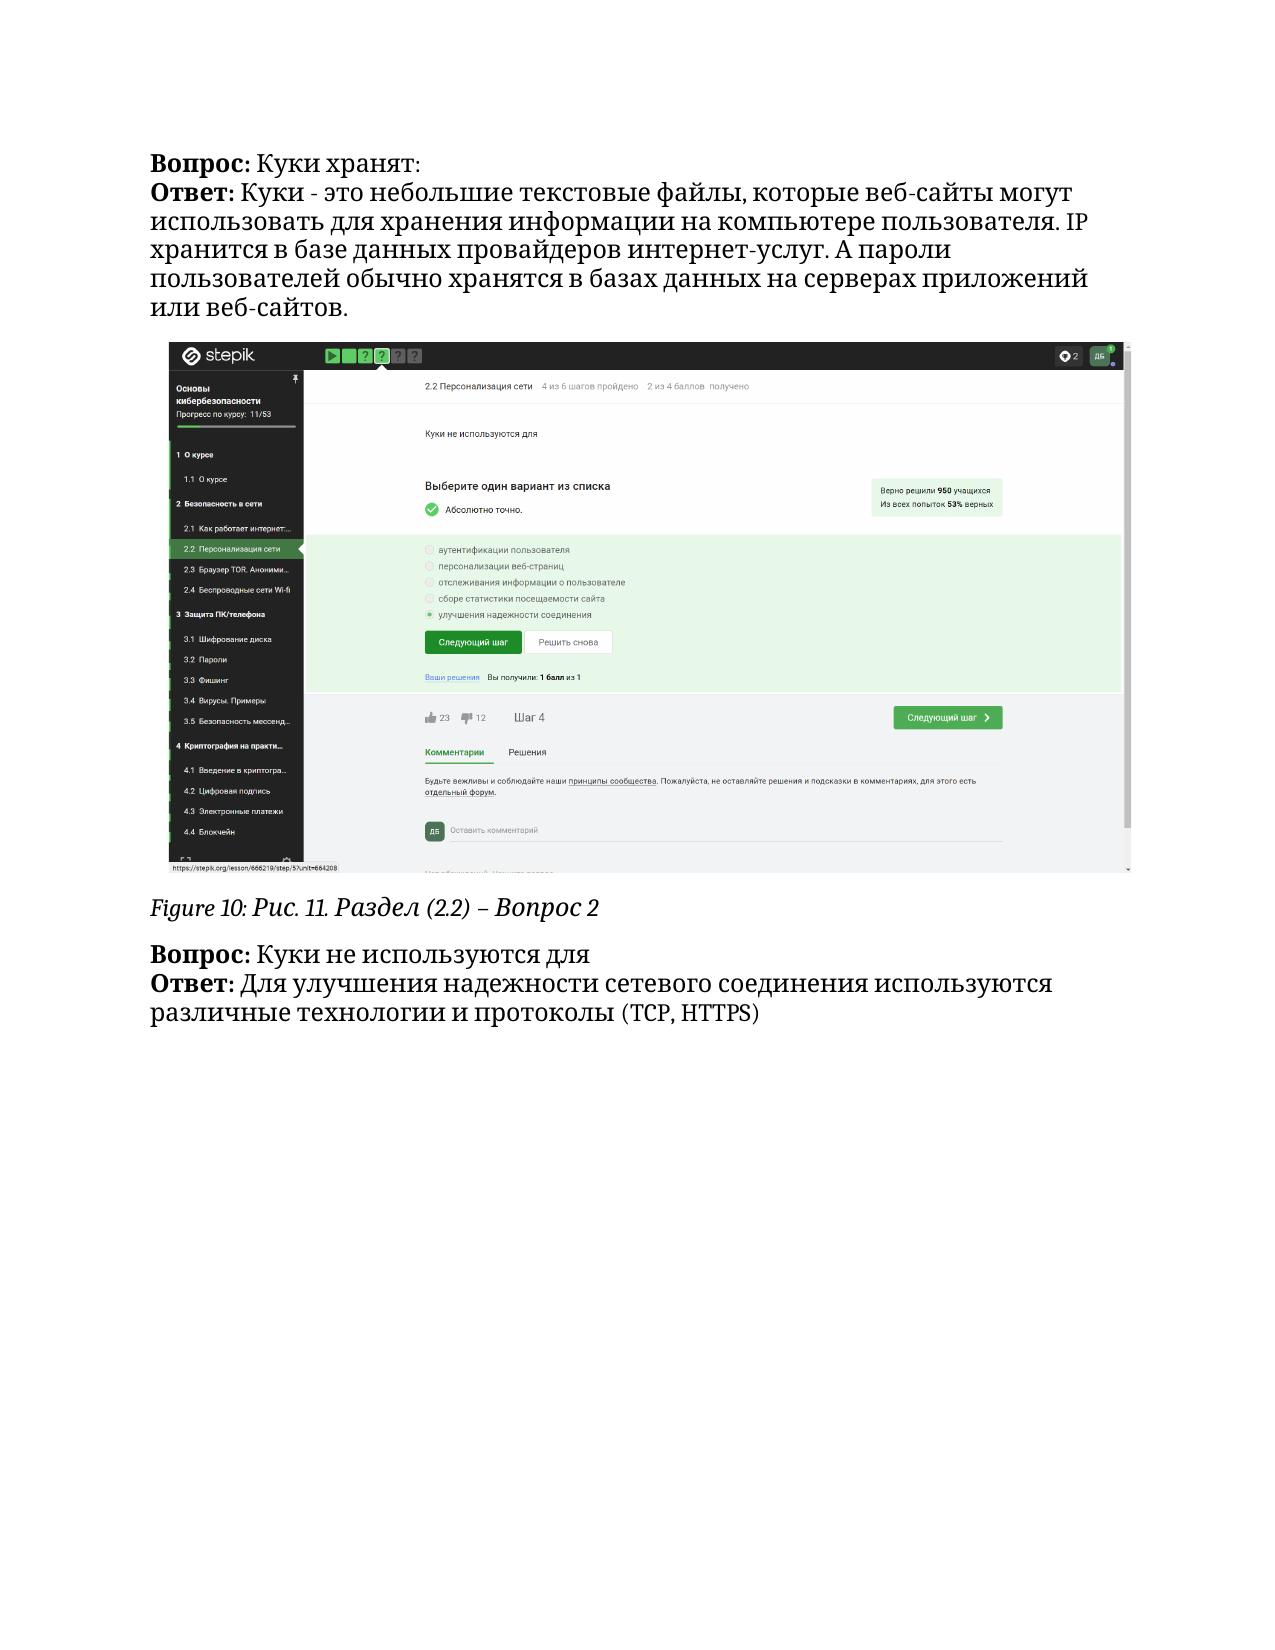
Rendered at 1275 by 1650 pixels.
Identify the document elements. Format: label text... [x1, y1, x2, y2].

text Вопрос: Куки хранят: Ответ: Куки - это небольшие текстовые файлы, которые веб-сайты могут использовать для хранения информации на компьютере пользователя. IP хранится в базе данных провайдеров интернет-услуг. А пароли пользователей обычно хранятся в базах данных на серверах приложений или веб-сайтов. [150, 150, 1125, 322]
text Вопрос: Куки не используются для Ответ: Для улучшения надежности сетевого соединения используются различные технологии и протоколы (TCP, HTTPS) [150, 941, 1125, 1027]
text Figure 10: Рис. 11. Раздел (2.2) – Вопрос 2 [150, 893, 1125, 922]
picture [168, 341, 1132, 873]
